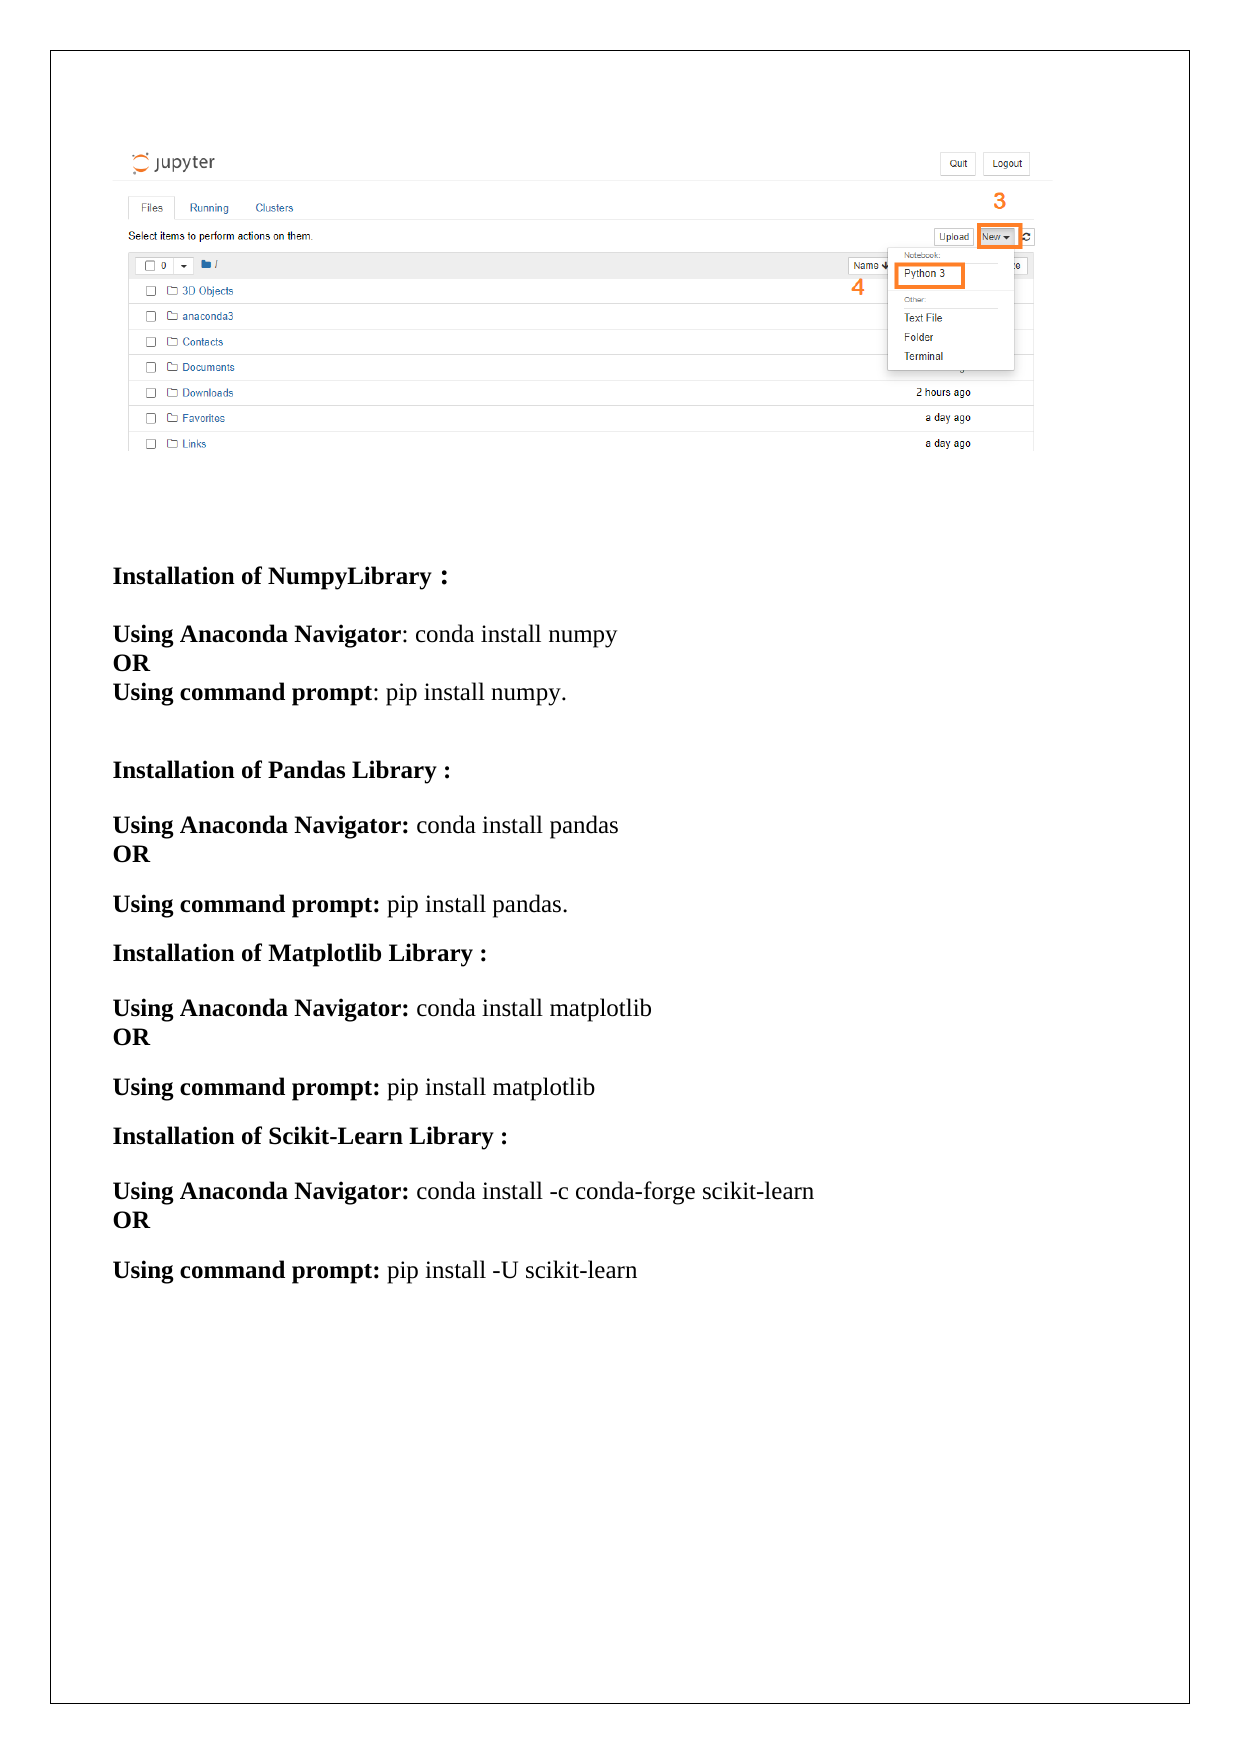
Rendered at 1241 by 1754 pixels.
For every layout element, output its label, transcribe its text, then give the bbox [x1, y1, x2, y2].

text Using command prompt: pip install pandas. [112, 889, 1128, 917]
text OR [112, 1205, 1128, 1234]
text Using Anaconda Navigator: conda install -c conda-forge scikit-learn [112, 1176, 1128, 1205]
text OR [112, 839, 1128, 868]
text Using Anaconda Navigator: conda install matplotlib [112, 993, 1128, 1022]
text Installation of Matplotlib Library : [112, 938, 1128, 993]
text Using Anaconda Navigator: conda install pandas [112, 810, 1128, 839]
text Using Anaconda Navigator: conda install numpy OR Using command prompt: pip install numpy. [112, 619, 1128, 706]
text Installation of NumpyLibrary : [112, 557, 1128, 591]
text Installation of Scikit-Learn Library : [112, 1121, 1128, 1176]
text Installation of Pandas Library : [112, 755, 1128, 810]
text Using command prompt: pip install matplotlib [112, 1072, 1128, 1101]
text OR [112, 1022, 1128, 1051]
text Using command prompt: pip install -U scikit-learn [112, 1255, 1128, 1283]
picture [112, 150, 1053, 451]
